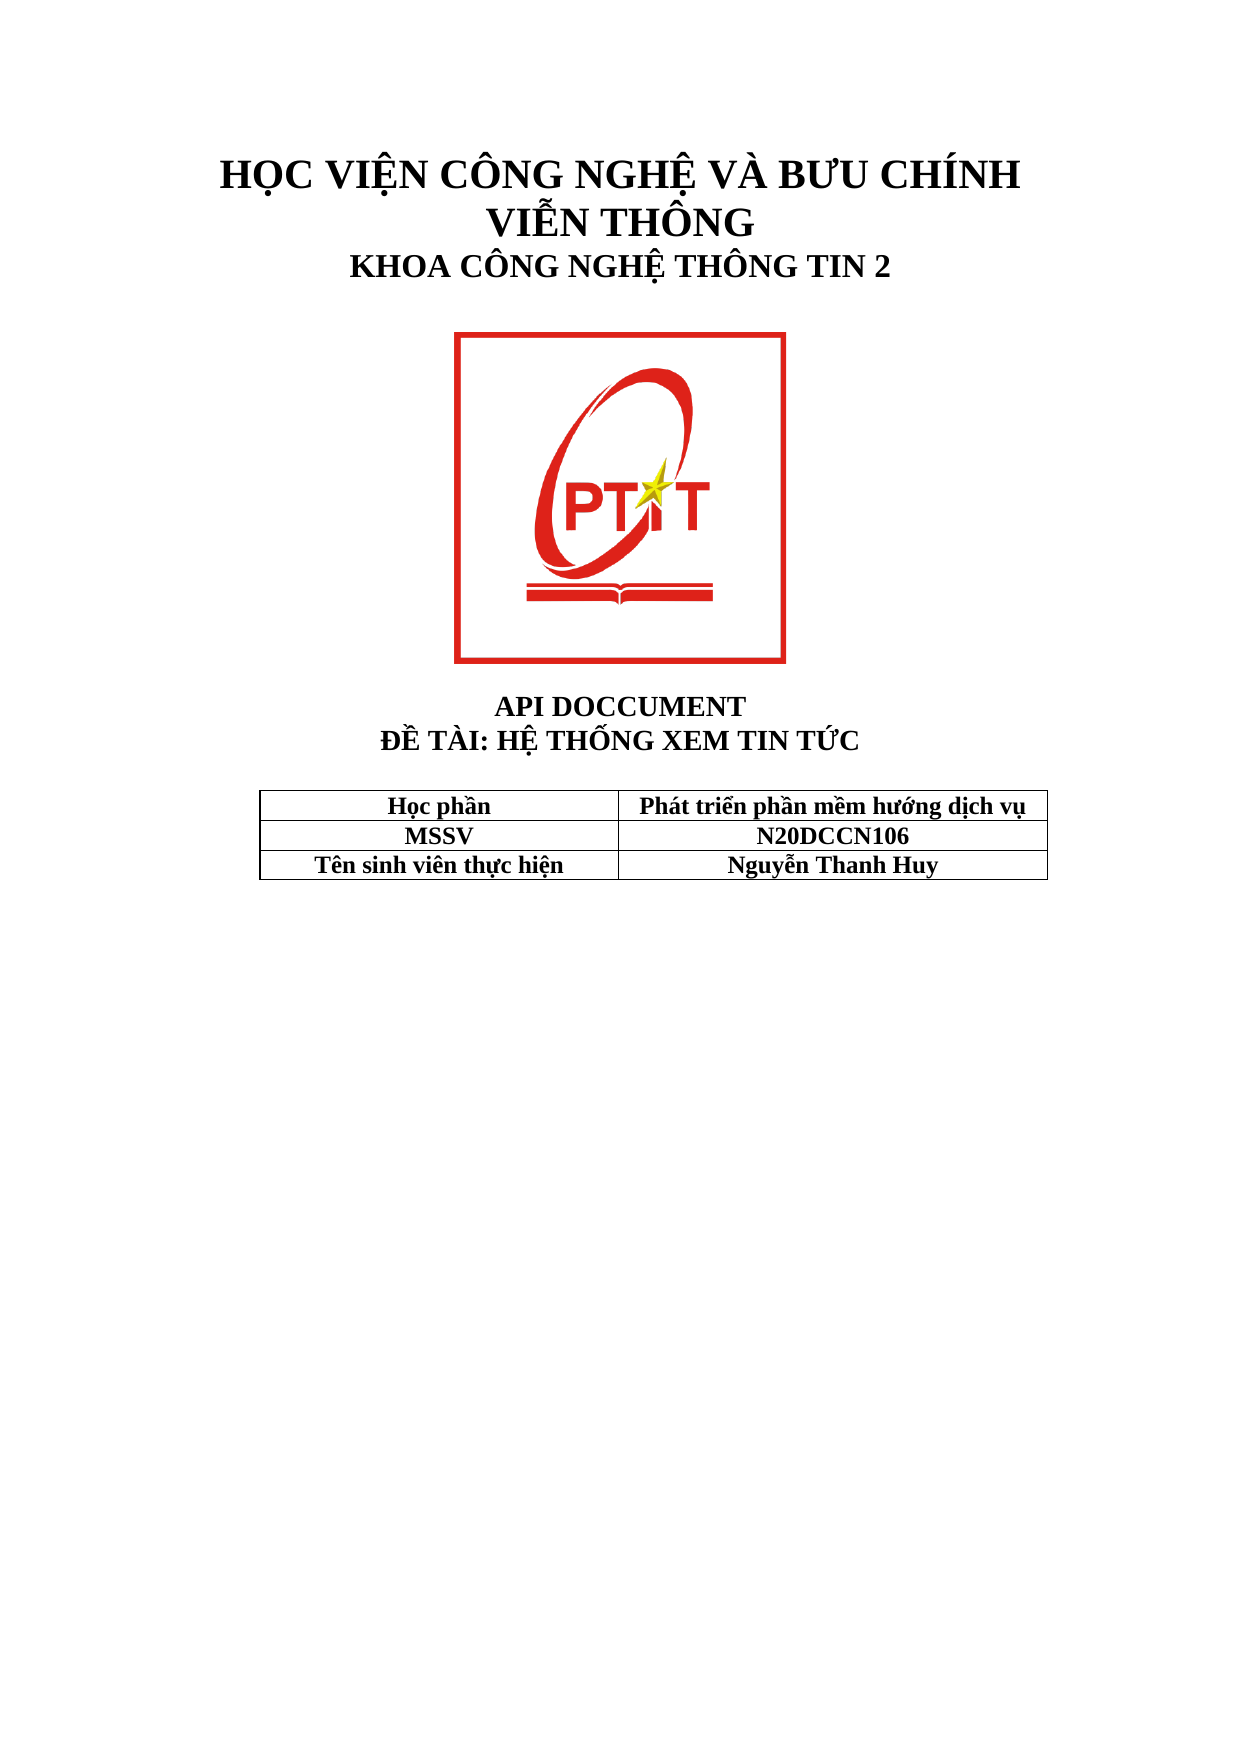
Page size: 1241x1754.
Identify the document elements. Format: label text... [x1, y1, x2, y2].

table_cell MSSV [261, 821, 618, 849]
text HỌC VIỆN CÔNG NGHỆ VÀ BƯU CHÍNH VIỄN THÔNG [187, 150, 1053, 246]
table_cell Nguyễn Thanh Huy [619, 851, 1047, 879]
text KHOA CÔNG NGHỆ THÔNG TIN 2 [187, 246, 1053, 284]
table_header Học phần [261, 791, 618, 820]
table_cell Tên sinh viên thực hiện [261, 851, 618, 879]
table_cell N20DCCN106 [619, 821, 1047, 849]
text API DOCCUMENT [187, 689, 1053, 723]
text ĐỀ TÀI: HỆ THỐNG XEM TIN TỨC [187, 723, 1053, 756]
picture [454, 332, 787, 664]
table_header Phát triển phần mềm hướng dịch vụ [619, 791, 1047, 820]
